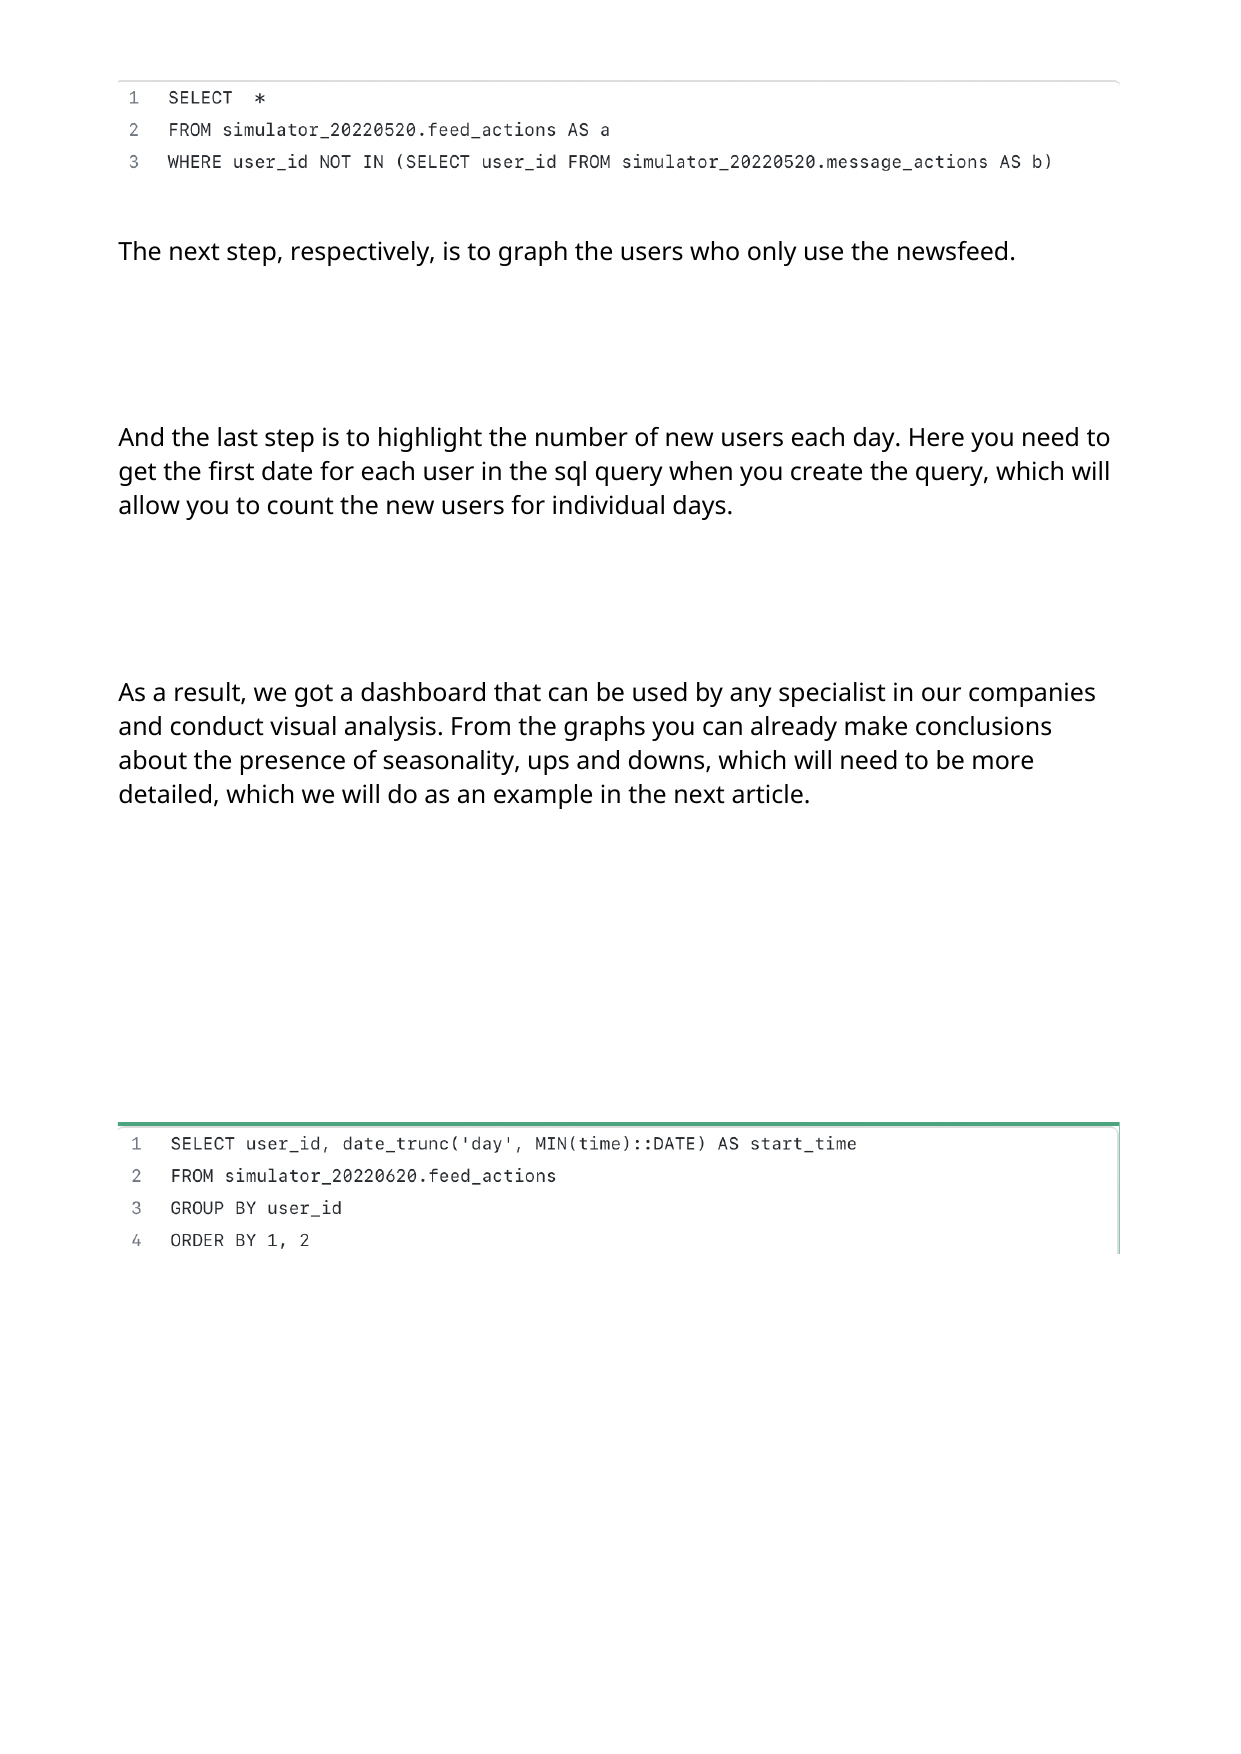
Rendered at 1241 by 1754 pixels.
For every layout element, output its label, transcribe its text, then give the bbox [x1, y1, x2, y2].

text The next step, respectively, is to graph the users who only use the newsfeed. [118, 131, 1122, 268]
text As a result, we got a dashboard that can be used by any specialist in our companies and conduct visual analysis. From the graphs you can already make conclusions about the presence of seasonality, ups and downs, which will need to be more detailed, which we will do as an example in the next article. [118, 674, 1122, 811]
text And the last step is to highlight the number of new users each day. Here you need to get the first date for each user in the sql query when you create the query, which will allow you to count the new users for individual days. [118, 420, 1122, 522]
picture [119, 77, 1118, 178]
picture [119, 1121, 1118, 1254]
